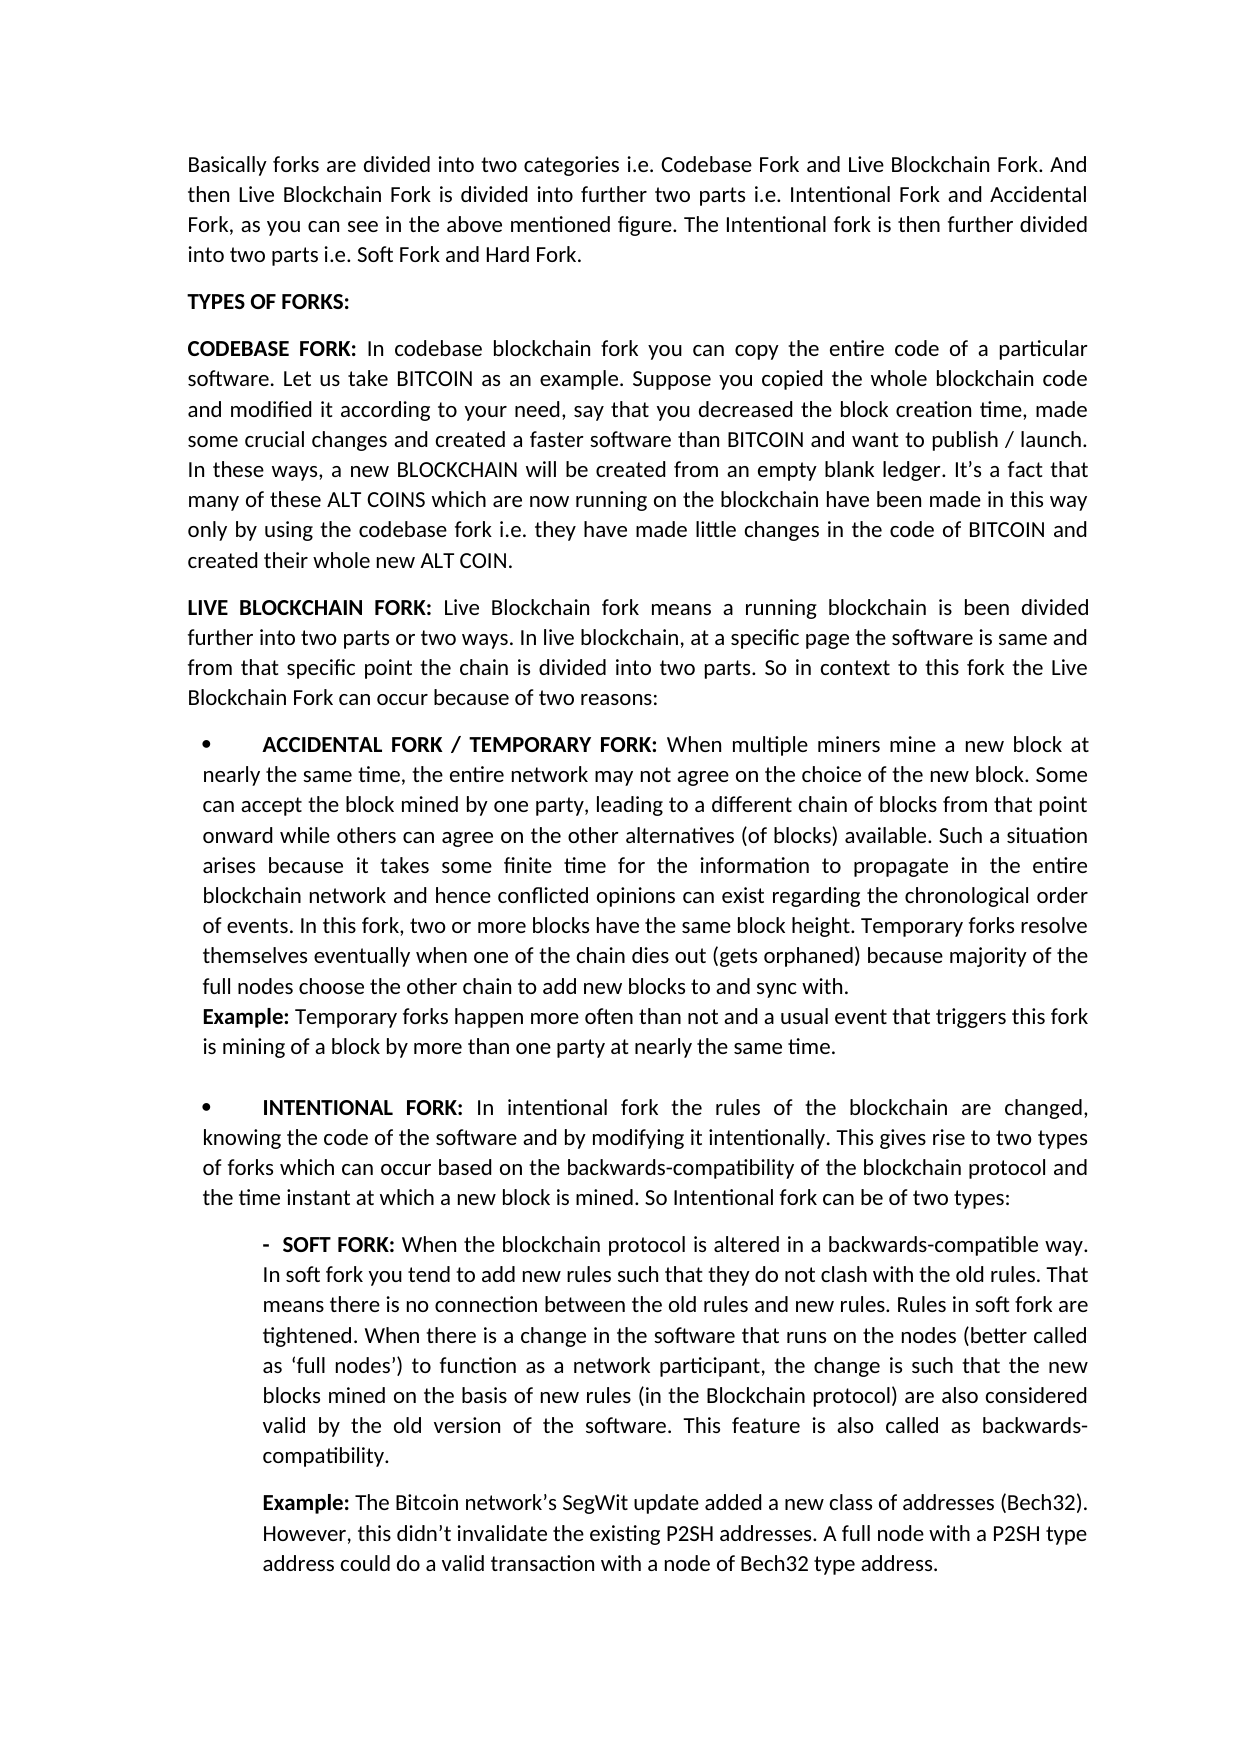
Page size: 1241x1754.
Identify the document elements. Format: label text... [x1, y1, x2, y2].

list Example: Temporary forks happen more often than not and a usual event that triggers this fork is mining of a block by more than one party at nearly the same time. [202, 1002, 1090, 1060]
text TYPES OF FORKS: [187, 287, 1090, 316]
text CODEBASE FORK: In codebase blockchain fork you can copy the entire code of a particular software. Let us take BITCOIN as an example. Suppose you copied the whole blockchain code and modified it according to your need, say that you decreased the block creation time, made some crucial changes and created a faster software than BITCOIN and want to publish / launch. In these ways, a new BLOCKCHAIN will be created from an empty blank ledger. It’s a fact that many of these ALT COINS which are now running on the blockchain have been made in this way only by using the codebase fork i.e. they have made little changes in the code of BITCOIN and created their whole new ALT COIN. [187, 334, 1090, 574]
text Example: The Bitcoin network’s SegWit update added a new class of addresses (Bech32). However, this didn’t invalidate the existing P2SH addresses. A full node with a P2SH type address could do a valid transaction with a node of Bech32 type address. [262, 1488, 1090, 1577]
list ACCIDENTAL FORK / TEMPORARY FORK: When multiple miners mine a new block at nearly the same time, the entire network may not agree on the choice of the new block. Some can accept the block mined by one party, leading to a different chain of blocks from that point onward while others can agree on the other alternatives (of blocks) available. Such a situation arises because it takes some finite time for the information to propagate in the entire blockchain network and hence conflicted opinions can exist regarding the chronological order of events. In this fork, two or more blocks have the same block height. Temporary forks resolve themselves eventually when one of the chain dies out (gets orphaned) because majority of the full nodes choose the other chain to add new blocks to and sync with. [202, 730, 1090, 1000]
text LIVE BLOCKCHAIN FORK: Live Blockchain fork means a running blockchain is been divided further into two parts or two ways. In live blockchain, at a specific page the software is same and from that specific point the chain is divided into two parts. So in context to this fork the Live Blockchain Fork can occur because of two reasons: [187, 593, 1090, 711]
list INTENTIONAL FORK: In intentional fork the rules of the blockchain are changed, knowing the code of the software and by modifying it intentionally. This gives rise to two types of forks which can occur based on the backwards-compatibility of the blockchain protocol and the time instant at which a new block is mined. So Intentional fork can be of two types: [202, 1093, 1090, 1211]
text Basically forks are divided into two categories i.e. Codebase Fork and Live Blockchain Fork. And then Live Blockchain Fork is divided into further two parts i.e. Intentional Fork and Accidental Fork, as you can see in the above mentioned figure. The Intentional fork is then further divided into two parts i.e. Soft Fork and Hard Fork. [187, 150, 1090, 269]
text - SOFT FORK: When the blockchain protocol is altered in a backwards-compatible way. In soft fork you tend to add new rules such that they do not clash with the old rules. That means there is no connection between the old rules and new rules. Rules in soft fork are tightened. When there is a change in the software that runs on the nodes (better called as ‘full nodes’) to function as a network participant, the change is such that the new blocks mined on the basis of new rules (in the Blockchain protocol) are also considered valid by the old version of the software. This feature is also called as backwards-compatibility. [262, 1230, 1090, 1470]
